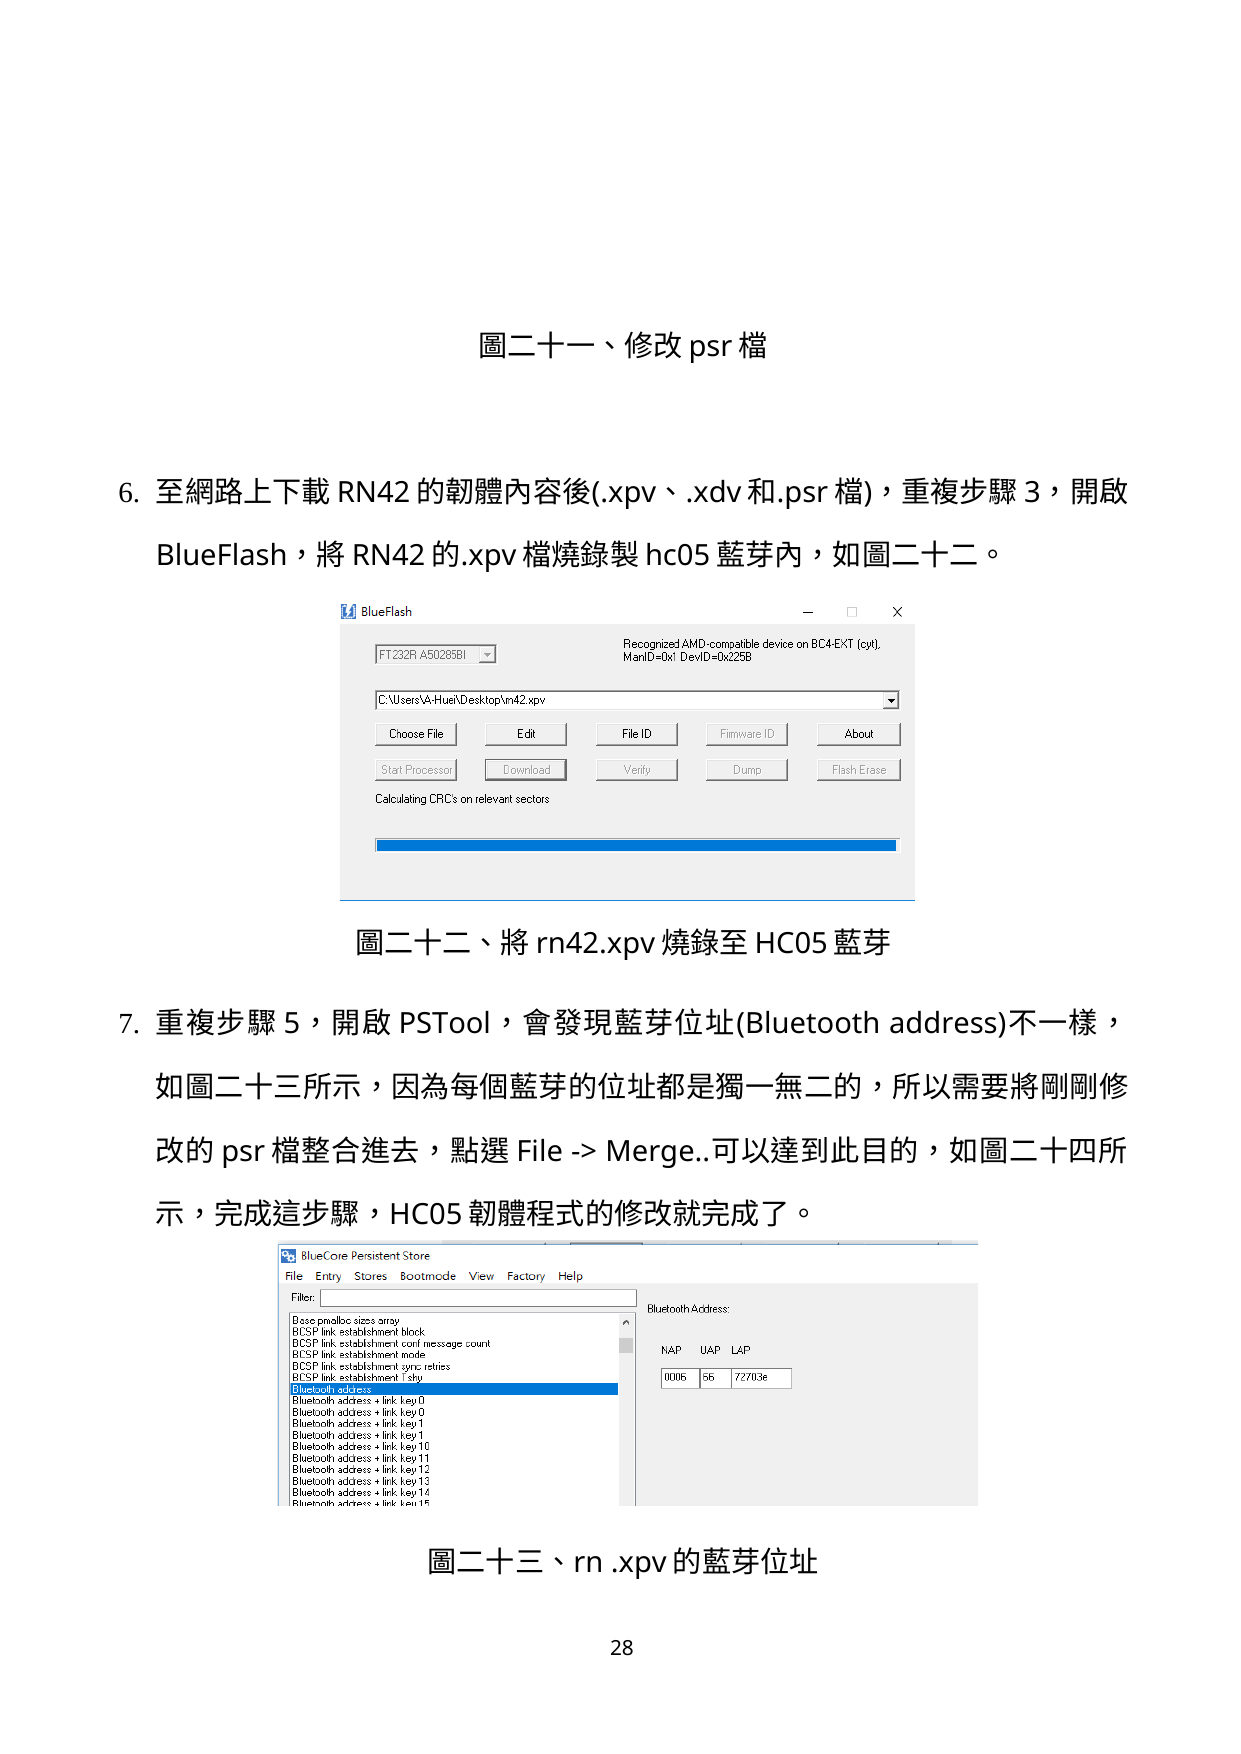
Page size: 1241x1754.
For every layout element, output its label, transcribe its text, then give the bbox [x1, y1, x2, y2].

text 圖二十一、修改psr檔 [117, 323, 1129, 365]
picture [277, 1240, 979, 1506]
text 圖二十二、將rn42.xpv燒錄至HC05藍芽 [118, 920, 1129, 962]
list 至網路上下載RN42的韌體內容後(.xpv、.xdv和.psr檔)，重複步驟3，開啟BlueFlash，將RN42的.xpv檔燒錄製hc05藍芽內，如圖二十二。 [118, 468, 1129, 574]
text 圖二十三、rn .xpv的藍芽位址 [117, 1538, 1129, 1581]
list 重複步驟5，開啟PSTool，會發現藍芽位址(Bluetooth address)不一樣，如圖二十三所示，因為每個藍芽的位址都是獨一無二的，所以需要將剛剛修改的psr檔整合進去，點選File -> Merge..可以達到此目的，如圖二十四所示，完成這步驟，HC05韌體程式的修改就完成了。 [118, 1000, 1129, 1233]
picture [339, 602, 915, 901]
